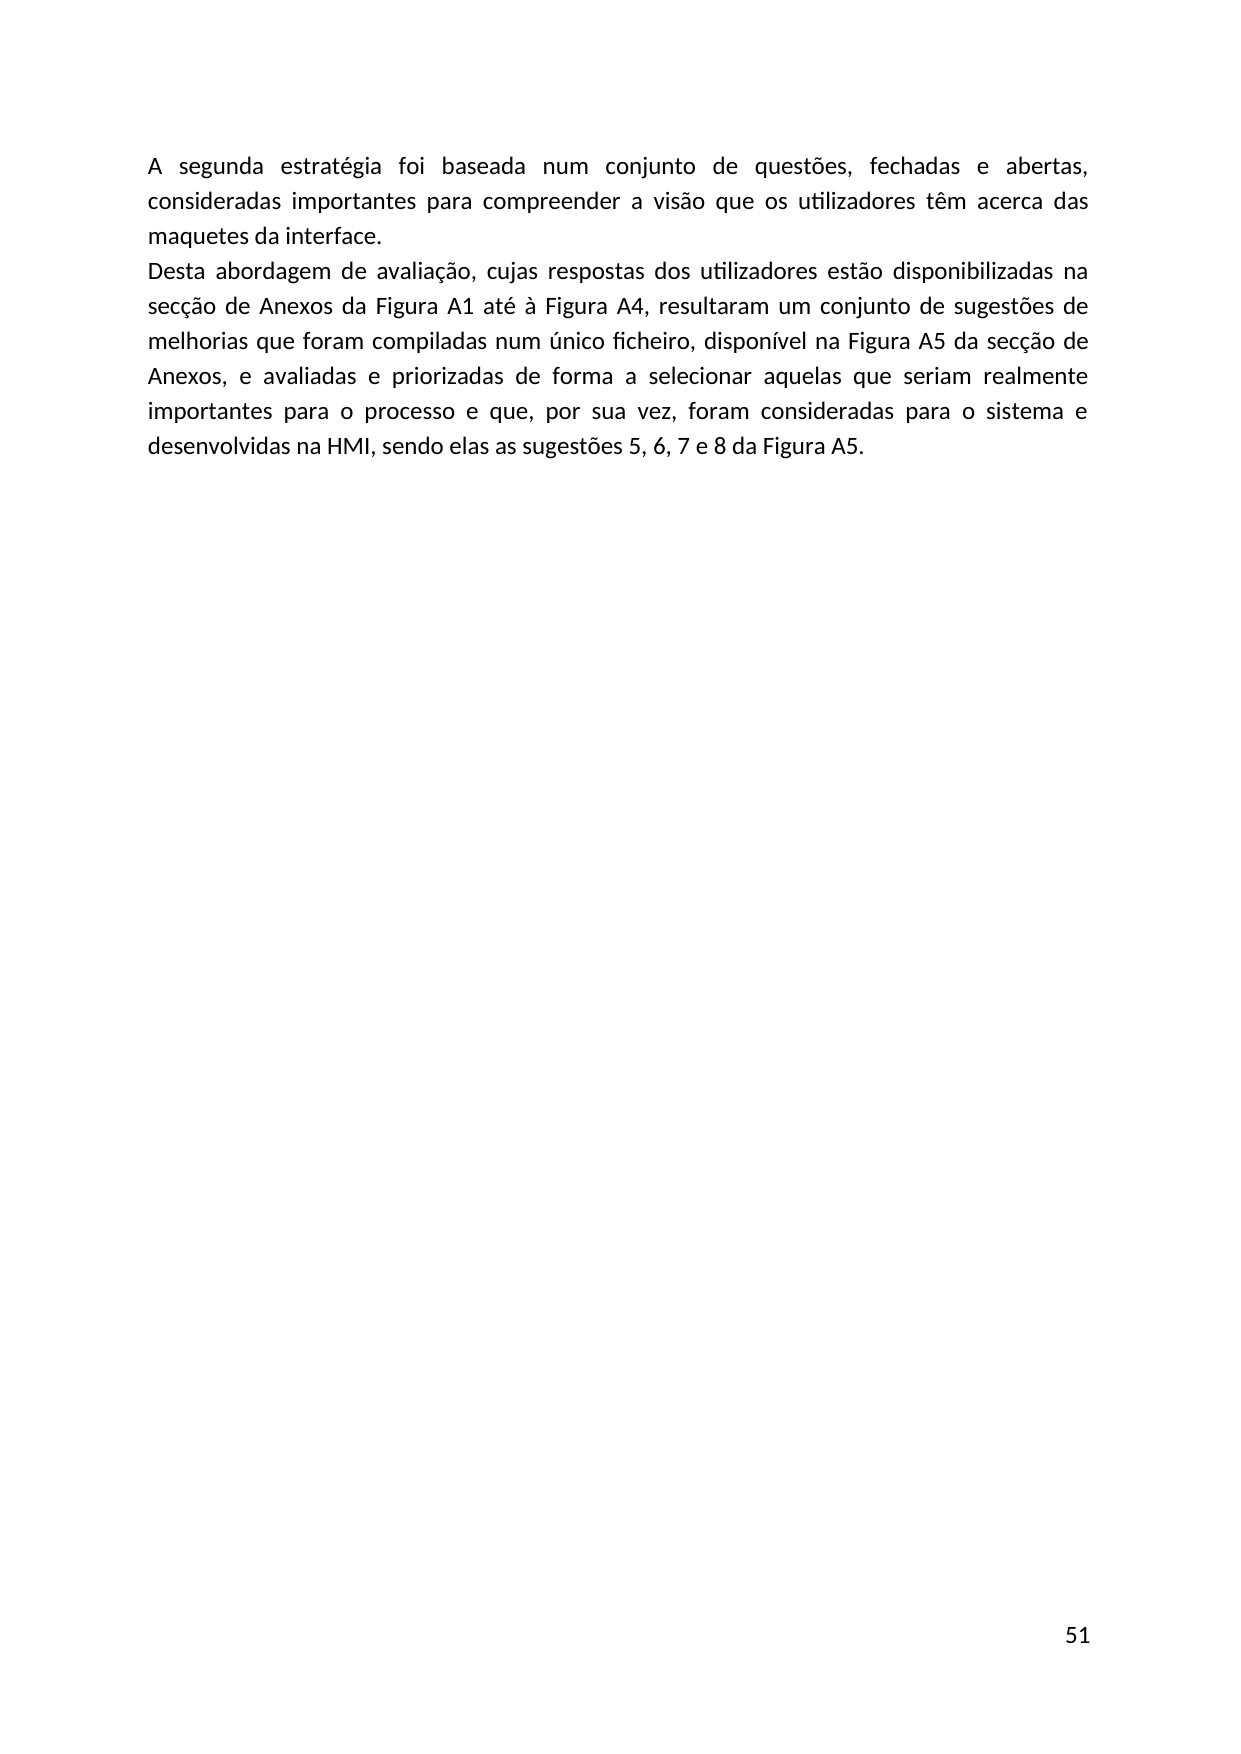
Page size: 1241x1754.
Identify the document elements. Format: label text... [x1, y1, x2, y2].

text Desta abordagem de avaliação, cujas respostas dos utilizadores estão disponibilizadas na secção de Anexos da Figura A1 até à Figura A4, resultaram um conjunto de sugestões de melhorias que foram compiladas num único ficheiro, disponível na Figura A5 da secção de Anexos, e avaliadas e priorizadas de forma a selecionar aquelas que seriam realmente importantes para o processo e que, por sua vez, foram consideradas para o sistema e desenvolvidas na HMI, sendo elas as sugestões 5, 6, 7 e 8 da Figura A5. [148, 255, 1090, 461]
text A segunda estratégia foi baseada num conjunto de questões, fechadas e abertas, consideradas importantes para compreender a visão que os utilizadores têm acerca das maquetes da interface. [148, 150, 1090, 251]
